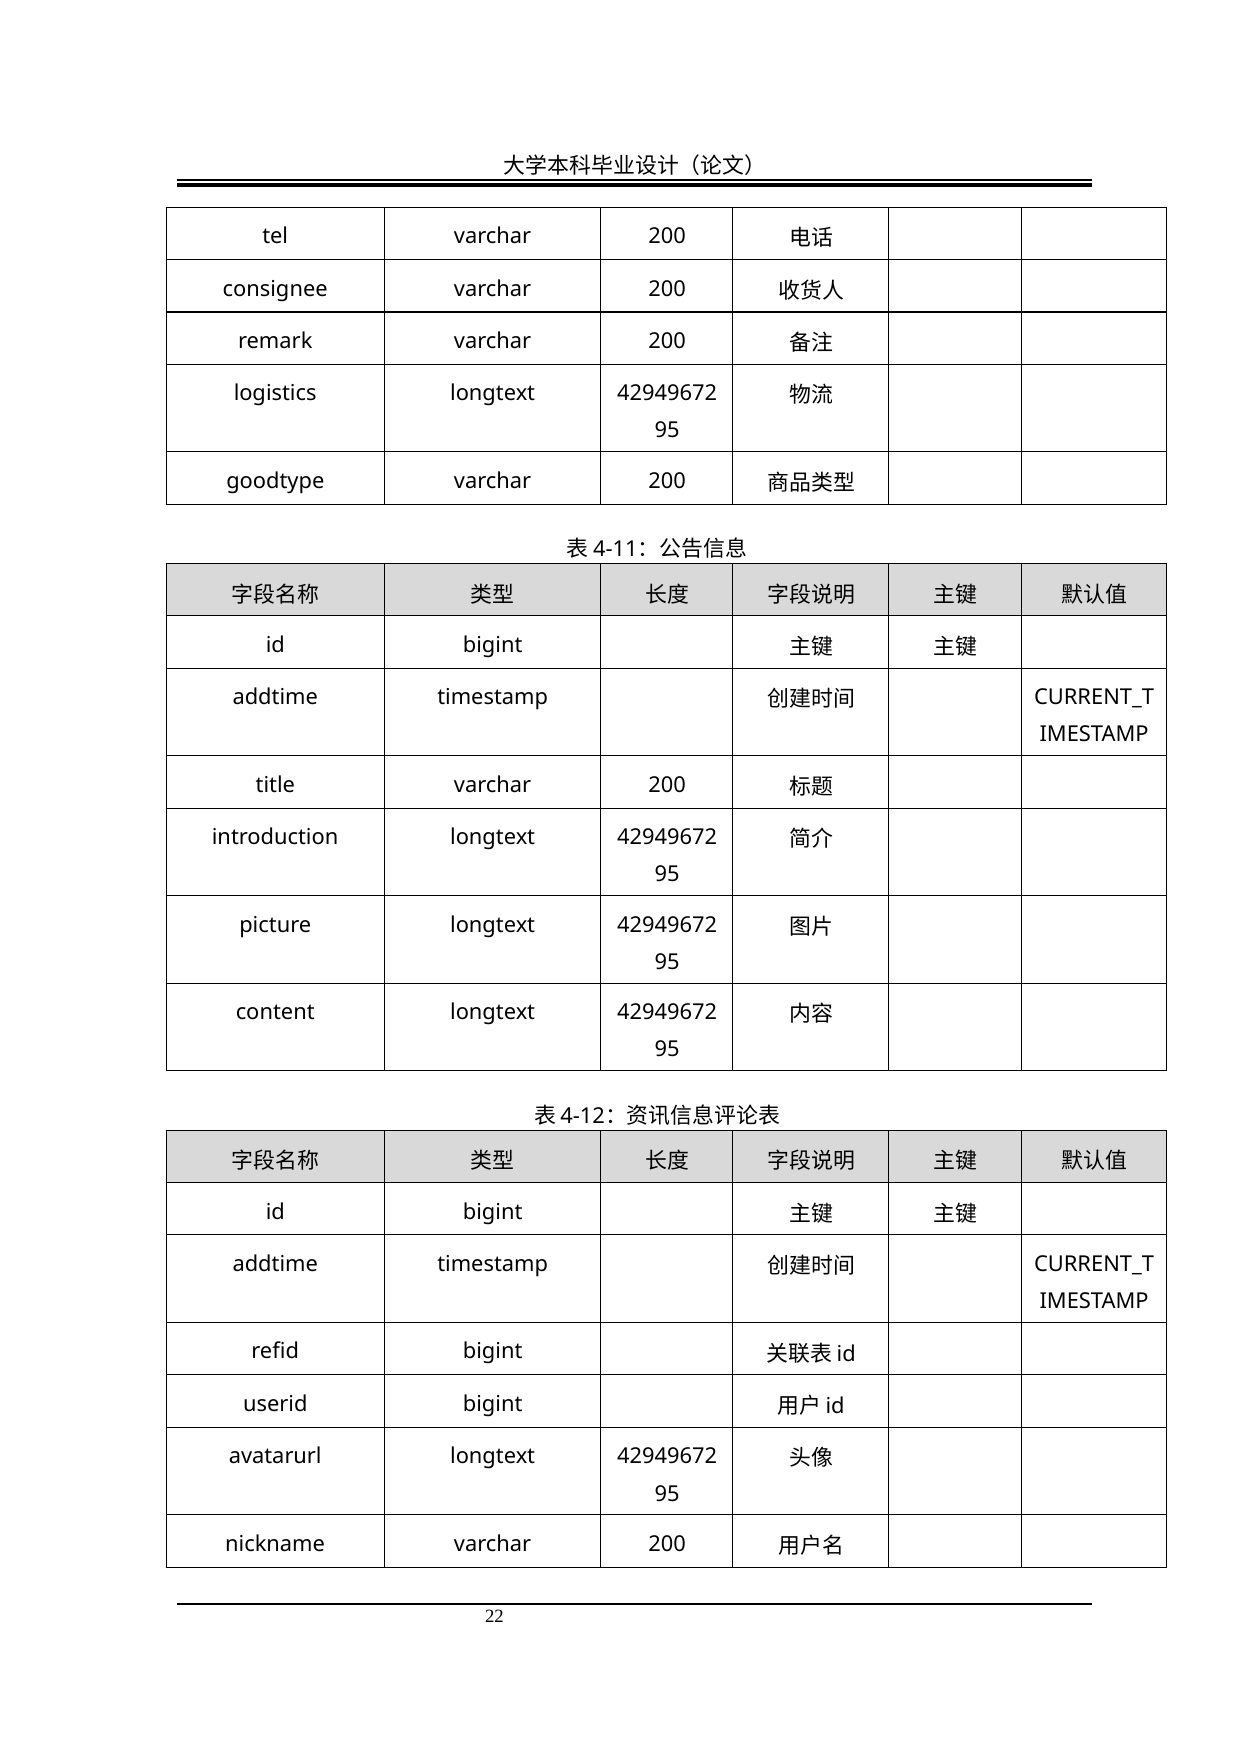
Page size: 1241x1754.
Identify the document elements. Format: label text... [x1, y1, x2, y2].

table_header 主键 [889, 1131, 1021, 1182]
table_cell 主键 [733, 616, 888, 668]
table_cell id [167, 1183, 384, 1234]
table_cell [1022, 616, 1166, 668]
table_cell 创建时间 [733, 669, 888, 755]
table_cell goodtype [167, 452, 384, 503]
table_cell [1022, 1428, 1166, 1514]
table_header 长度 [601, 1131, 732, 1182]
table_cell userid [167, 1375, 384, 1427]
table_cell [601, 1235, 732, 1322]
table_cell picture [167, 896, 384, 983]
table_cell 主键 [889, 616, 1021, 668]
table_cell longtext [385, 1428, 600, 1514]
table_cell [1022, 1323, 1166, 1374]
table_header 字段名称 [167, 1131, 384, 1182]
table_header 字段说明 [733, 564, 888, 615]
table_cell varchar [385, 1515, 600, 1567]
table_cell 200 [601, 260, 732, 311]
table_cell [1022, 313, 1166, 364]
table_cell timestamp [385, 669, 600, 755]
table_cell 收货人 [733, 260, 888, 311]
table_cell [601, 1323, 732, 1374]
text 表4-11：公告信息 [177, 531, 1092, 563]
table_cell 4294967295 [601, 365, 732, 451]
table_cell [889, 1323, 1021, 1374]
table_cell CURRENT_TIMESTAMP [1022, 1235, 1166, 1322]
table_cell 创建时间 [733, 1235, 888, 1322]
table_cell bigint [385, 1375, 600, 1427]
table_cell [1022, 756, 1166, 807]
table_header 长度 [601, 564, 732, 615]
table_cell [1022, 260, 1166, 311]
table_cell bigint [385, 1183, 600, 1234]
table_cell title [167, 756, 384, 807]
table_cell [1022, 1375, 1166, 1427]
table_cell consignee [167, 260, 384, 311]
table_cell 用户名 [733, 1515, 888, 1567]
table_header 默认值 [1022, 1131, 1166, 1182]
table_header 字段名称 [167, 564, 384, 615]
table_header 类型 [385, 1131, 600, 1182]
table_cell CURRENT_TIMESTAMP [1022, 669, 1166, 755]
table_cell 简介 [733, 809, 888, 895]
table_cell [1022, 365, 1166, 451]
table_cell 主键 [733, 1183, 888, 1234]
table_cell [1022, 896, 1166, 983]
table_cell [601, 1183, 732, 1234]
table_cell varchar [385, 313, 600, 364]
table_header 字段说明 [733, 1131, 888, 1182]
table_header 默认值 [1022, 564, 1166, 615]
table_cell longtext [385, 809, 600, 895]
table_cell [889, 984, 1021, 1070]
table_cell 200 [601, 452, 732, 503]
table_cell [601, 669, 732, 755]
table_cell 4294967295 [601, 809, 732, 895]
table_cell id [167, 616, 384, 668]
table_cell refid [167, 1323, 384, 1374]
table_cell 主键 [889, 1183, 1021, 1234]
table_cell varchar [385, 208, 600, 259]
table_cell 图片 [733, 896, 888, 983]
text 表4-12：资讯信息评论表 [177, 1098, 1092, 1130]
table_cell [889, 452, 1021, 503]
table_cell 200 [601, 313, 732, 364]
table_cell varchar [385, 756, 600, 807]
table_cell content [167, 984, 384, 1070]
table_cell 商品类型 [733, 452, 888, 503]
table_cell 头像 [733, 1428, 888, 1514]
table_cell timestamp [385, 1235, 600, 1322]
table_cell longtext [385, 365, 600, 451]
table_header 主键 [889, 564, 1021, 615]
table_cell [889, 365, 1021, 451]
table_cell 备注 [733, 313, 888, 364]
table_cell longtext [385, 984, 600, 1070]
table_cell [1022, 984, 1166, 1070]
table_cell 200 [601, 756, 732, 807]
table_cell [889, 756, 1021, 807]
table_cell [889, 1515, 1021, 1567]
table_cell [889, 896, 1021, 983]
table_cell [1022, 452, 1166, 503]
table_cell 4294967295 [601, 1428, 732, 1514]
table_cell 标题 [733, 756, 888, 807]
table_cell [889, 260, 1021, 311]
table_cell [889, 1428, 1021, 1514]
table_cell [889, 669, 1021, 755]
table_cell 4294967295 [601, 984, 732, 1070]
table_cell 关联表id [733, 1323, 888, 1374]
table_cell 200 [601, 208, 732, 259]
table_cell bigint [385, 1323, 600, 1374]
table_cell [1022, 1515, 1166, 1567]
table_cell longtext [385, 896, 600, 983]
table_cell 用户id [733, 1375, 888, 1427]
table_cell remark [167, 313, 384, 364]
table_cell [1022, 208, 1166, 259]
table_cell avatarurl [167, 1428, 384, 1514]
table_cell [889, 208, 1021, 259]
table_cell [889, 1375, 1021, 1427]
table_cell [1022, 809, 1166, 895]
table_cell [889, 1235, 1021, 1322]
table_header 类型 [385, 564, 600, 615]
table_cell 200 [601, 1515, 732, 1567]
table_cell varchar [385, 260, 600, 311]
table_cell tel [167, 208, 384, 259]
table_cell [601, 1375, 732, 1427]
table_cell varchar [385, 452, 600, 503]
table_cell [889, 313, 1021, 364]
table_cell 物流 [733, 365, 888, 451]
table_cell addtime [167, 1235, 384, 1322]
table_cell [889, 809, 1021, 895]
table_cell 电话 [733, 208, 888, 259]
table_cell logistics [167, 365, 384, 451]
table_cell 内容 [733, 984, 888, 1070]
table_cell addtime [167, 669, 384, 755]
table_cell nickname [167, 1515, 384, 1567]
table_cell [1022, 1183, 1166, 1234]
table_cell bigint [385, 616, 600, 668]
table_cell introduction [167, 809, 384, 895]
table_cell [601, 616, 732, 668]
table_cell 4294967295 [601, 896, 732, 983]
